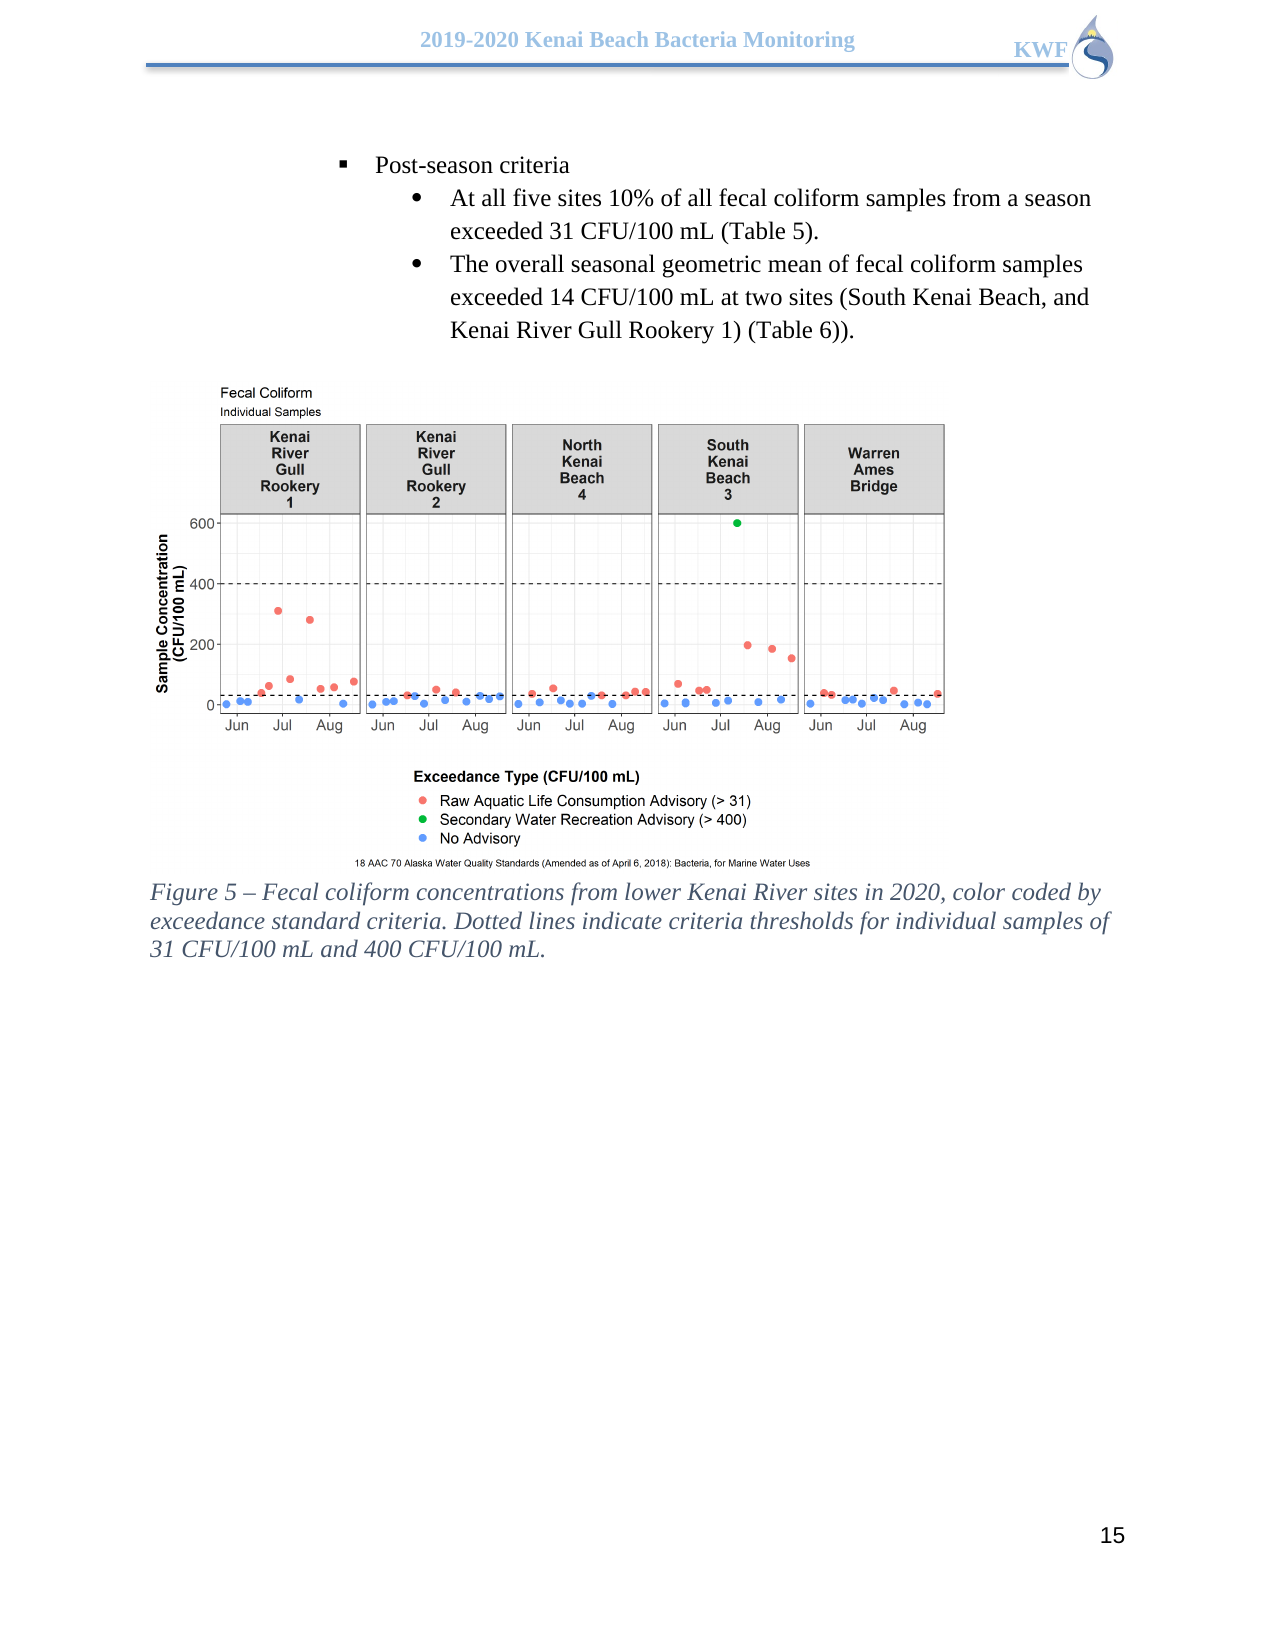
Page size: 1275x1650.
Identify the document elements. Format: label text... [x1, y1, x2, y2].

list The overall seasonal geometric mean of fecal coliform samples exceeded 14 CFU/100 mL at two sites (South Kenai Beach, and Kenai River Gull Rookery 1) (Table 6)). [412, 249, 1125, 344]
list At all five sites 10% of all fecal coliform samples from a season exceeded 31 CFU/100 mL (Table 5). [412, 183, 1125, 245]
text Figure 5 – Fecal coliform concentrations from lower Kenai River sites in 2020, color coded by exceedance standard criteria. Dotted lines indicate criteria thresholds for individual samples of 31 CFU/100 mL and 400 CFU/100 mL. [150, 877, 1125, 963]
picture [1069, 13, 1118, 79]
list Post-season criteria [337, 150, 1125, 179]
picture [150, 381, 950, 874]
